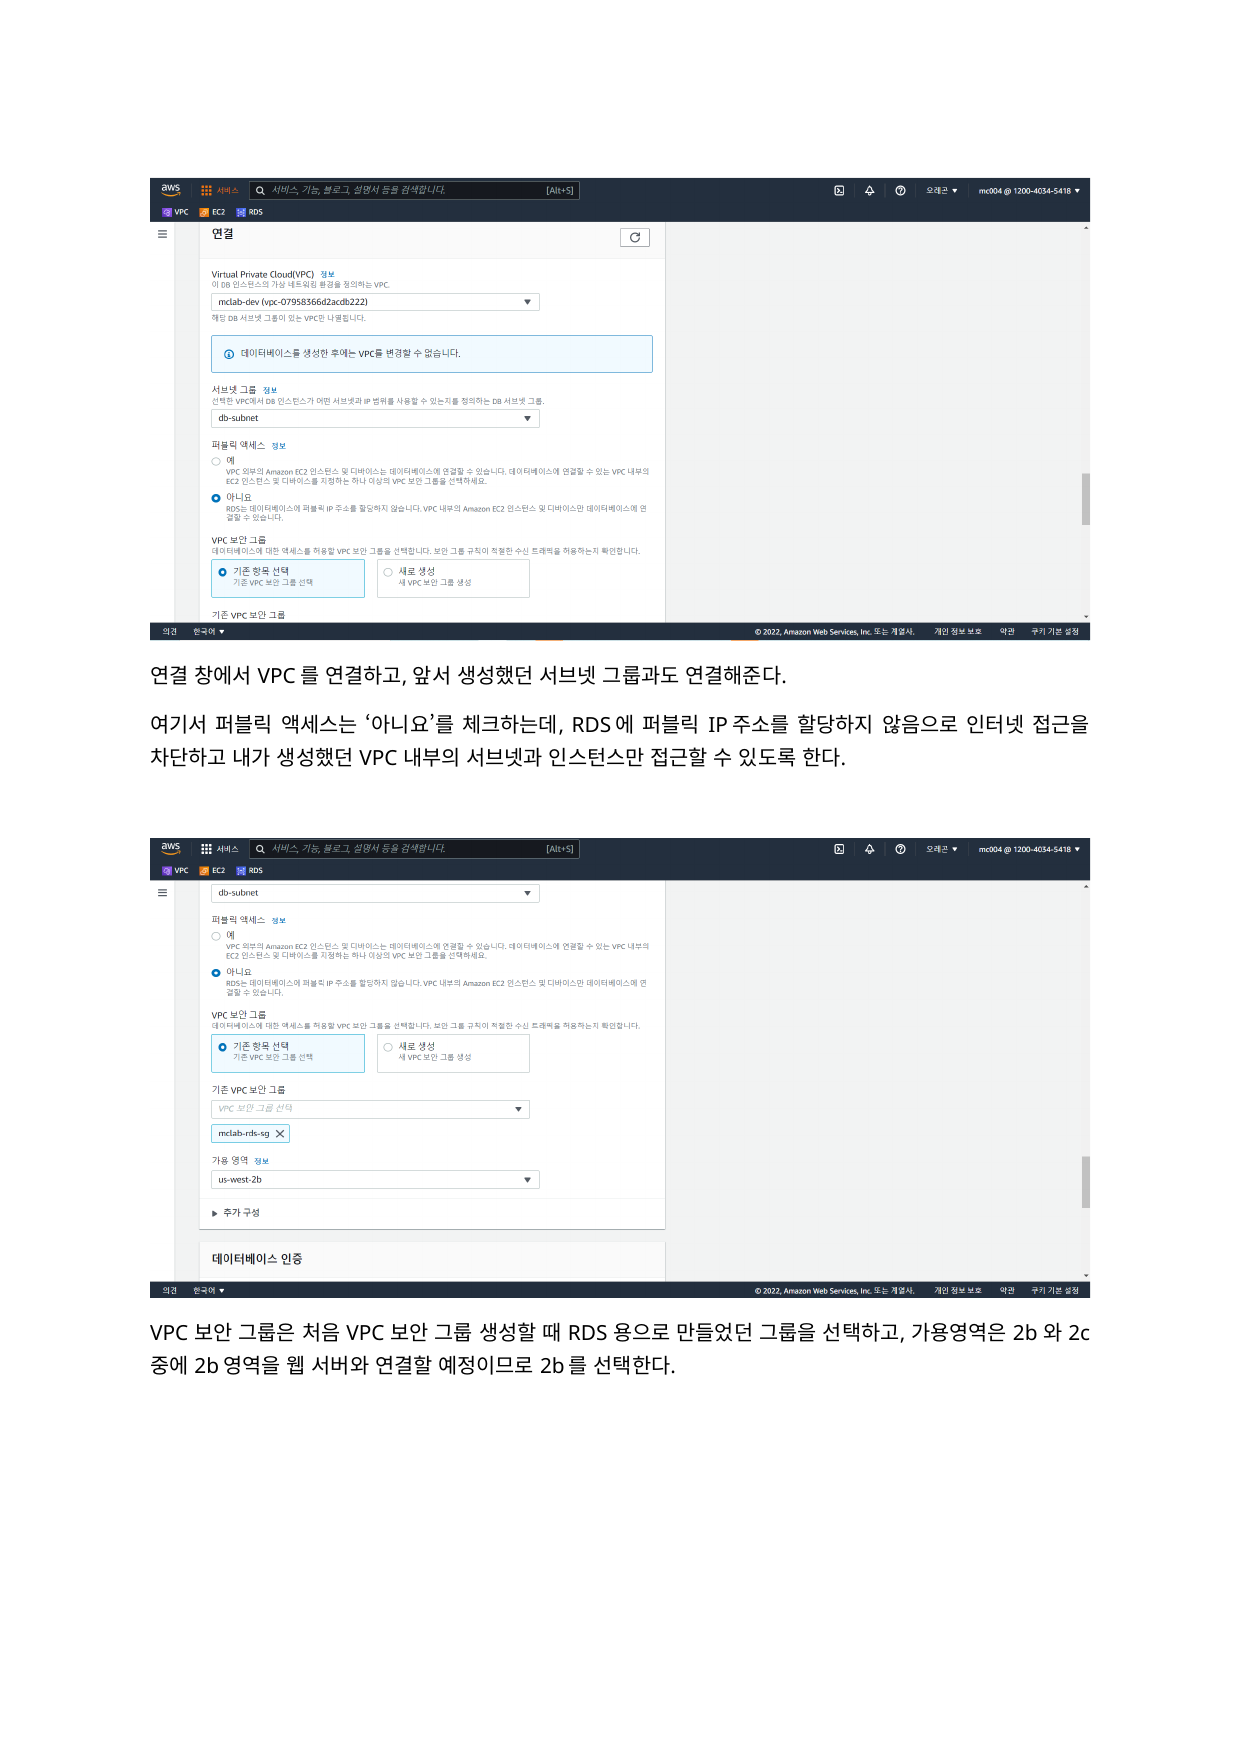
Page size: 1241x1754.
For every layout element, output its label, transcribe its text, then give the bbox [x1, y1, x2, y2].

text 여기서 퍼블릭 액세스는 ‘아니요’를 체크하는데, RDS에 퍼블릭 IP주소를 할당하지 않음으로 인터넷 접근을 차단하고 내가 생성했던 VPC 내부의 서브넷과 인스턴스만 접근할 수 있도록 한다. [150, 709, 1090, 772]
picture [150, 177, 1091, 641]
picture [150, 838, 1091, 1298]
text 연결 창에서 VPC를 연결하고, 앞서 생성했던 서브넷 그룹과도 연결해준다. [150, 659, 1090, 689]
text VPC 보안 그룹은 처음 VPC 보안 그룹 생성할 때 RDS 용으로 만들었던 그룹을 선택하고, 가용영역은 2b 와 2c 중에 2b영역을 웹 서버와 연결할 예정이므로 2b를 선택한다. [150, 1317, 1090, 1380]
